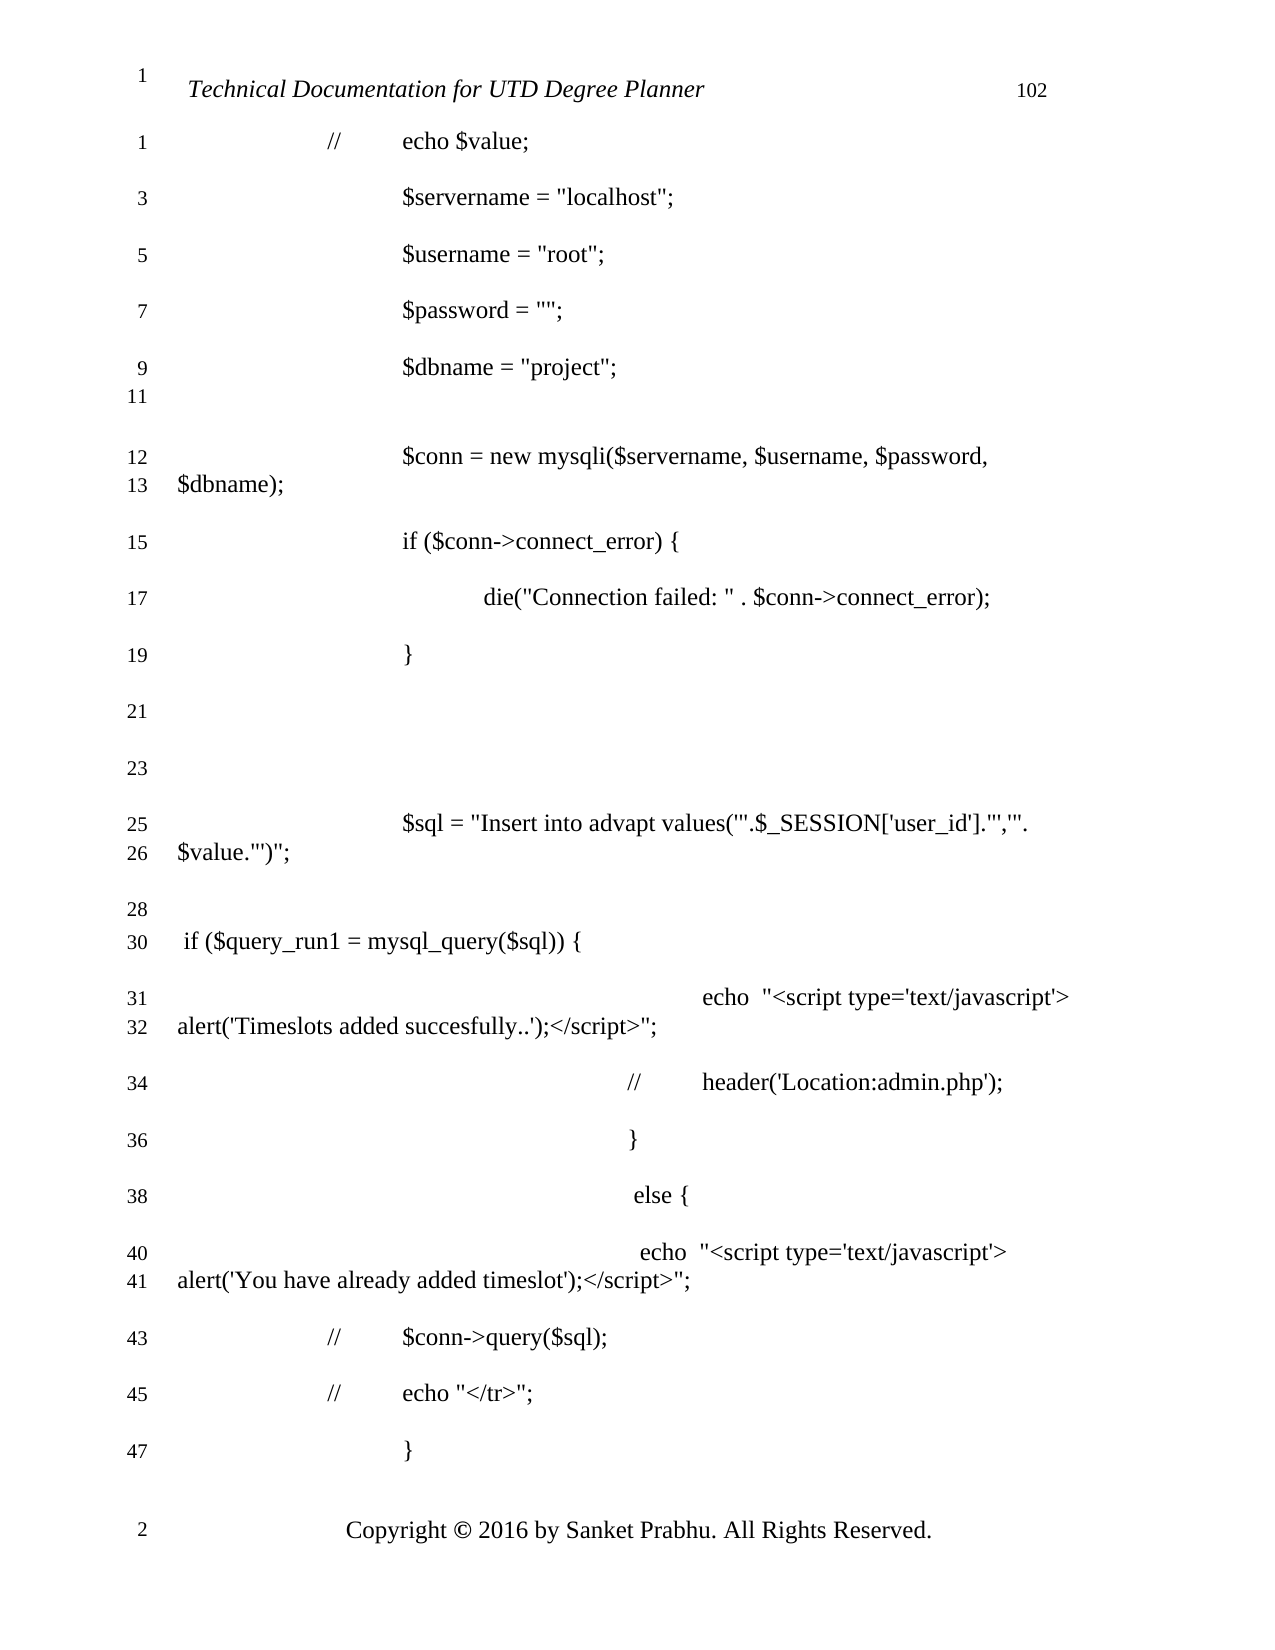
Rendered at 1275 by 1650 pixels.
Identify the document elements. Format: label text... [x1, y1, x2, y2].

text die("Connection failed: " . $conn->connect_error); [177, 558, 1099, 611]
text // echo "</tr>"; [177, 1354, 1099, 1407]
text $servername = "localhost"; [177, 158, 1099, 211]
text $password = ""; [177, 271, 1099, 324]
text } [177, 1411, 1099, 1464]
text // header('Location:admin.php'); [177, 1043, 1099, 1096]
text $sql = "Insert into advapt values('".$_SESSION['user_id']."','".$value."')"; [177, 784, 1099, 866]
text else { [177, 1156, 1099, 1209]
text $username = "root"; [177, 215, 1099, 268]
text echo "<script type='text/javascript'> alert('Timeslots added succesfully..');</script>"; [177, 958, 1099, 1040]
text if ($query_run1 = mysql_query($sql)) { [177, 926, 1099, 954]
text // $conn->query($sql); [177, 1298, 1099, 1351]
text $conn = new mysqli($servername, $username, $password, $dbname); [177, 417, 1099, 498]
text if ($conn->connect_error) { [177, 502, 1099, 555]
text // echo $value; [177, 102, 1099, 155]
text } [177, 615, 1099, 668]
text echo "<script type='text/javascript'> alert('You have already added timeslot');</script>"; [177, 1213, 1099, 1294]
text $dbname = "project"; [177, 328, 1099, 381]
text } [177, 1100, 1099, 1153]
